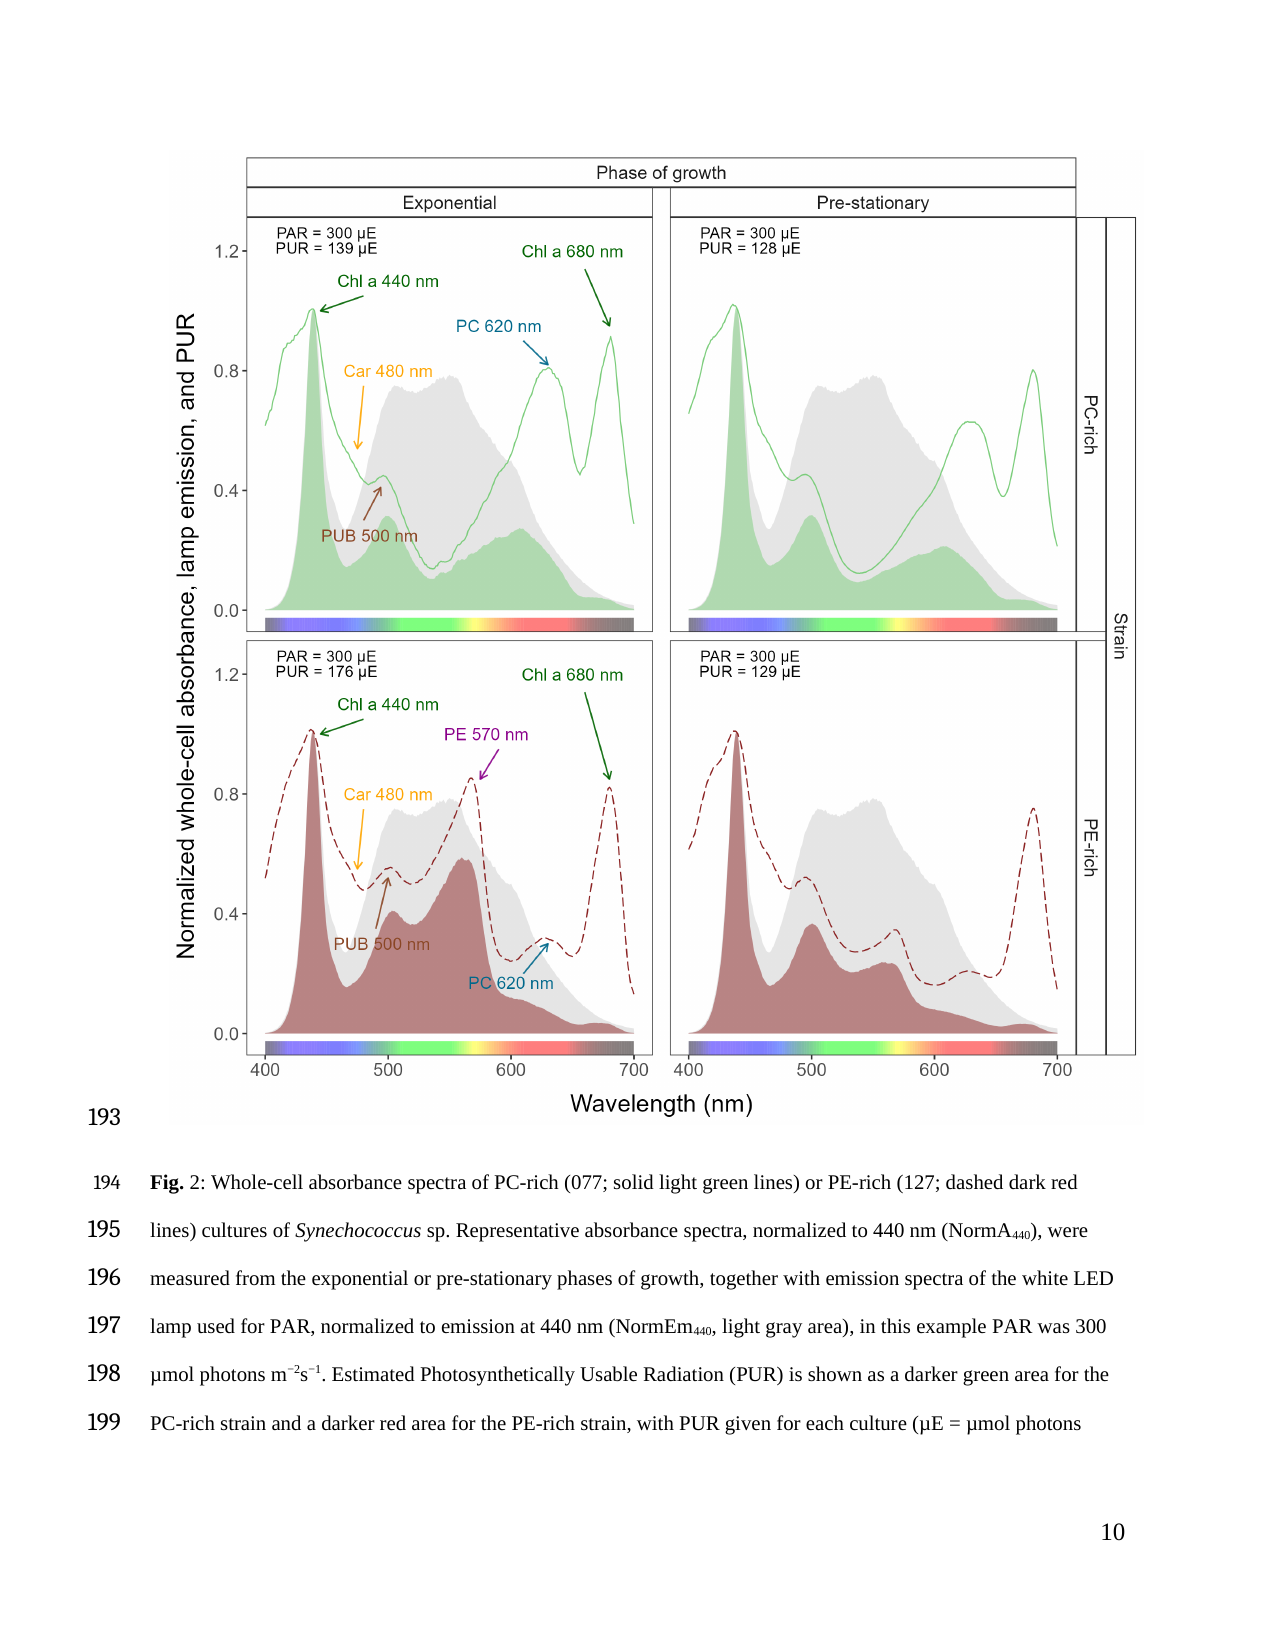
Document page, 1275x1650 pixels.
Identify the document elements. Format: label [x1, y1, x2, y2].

picture [168, 150, 1144, 1125]
text [150, 1170, 1125, 1434]
